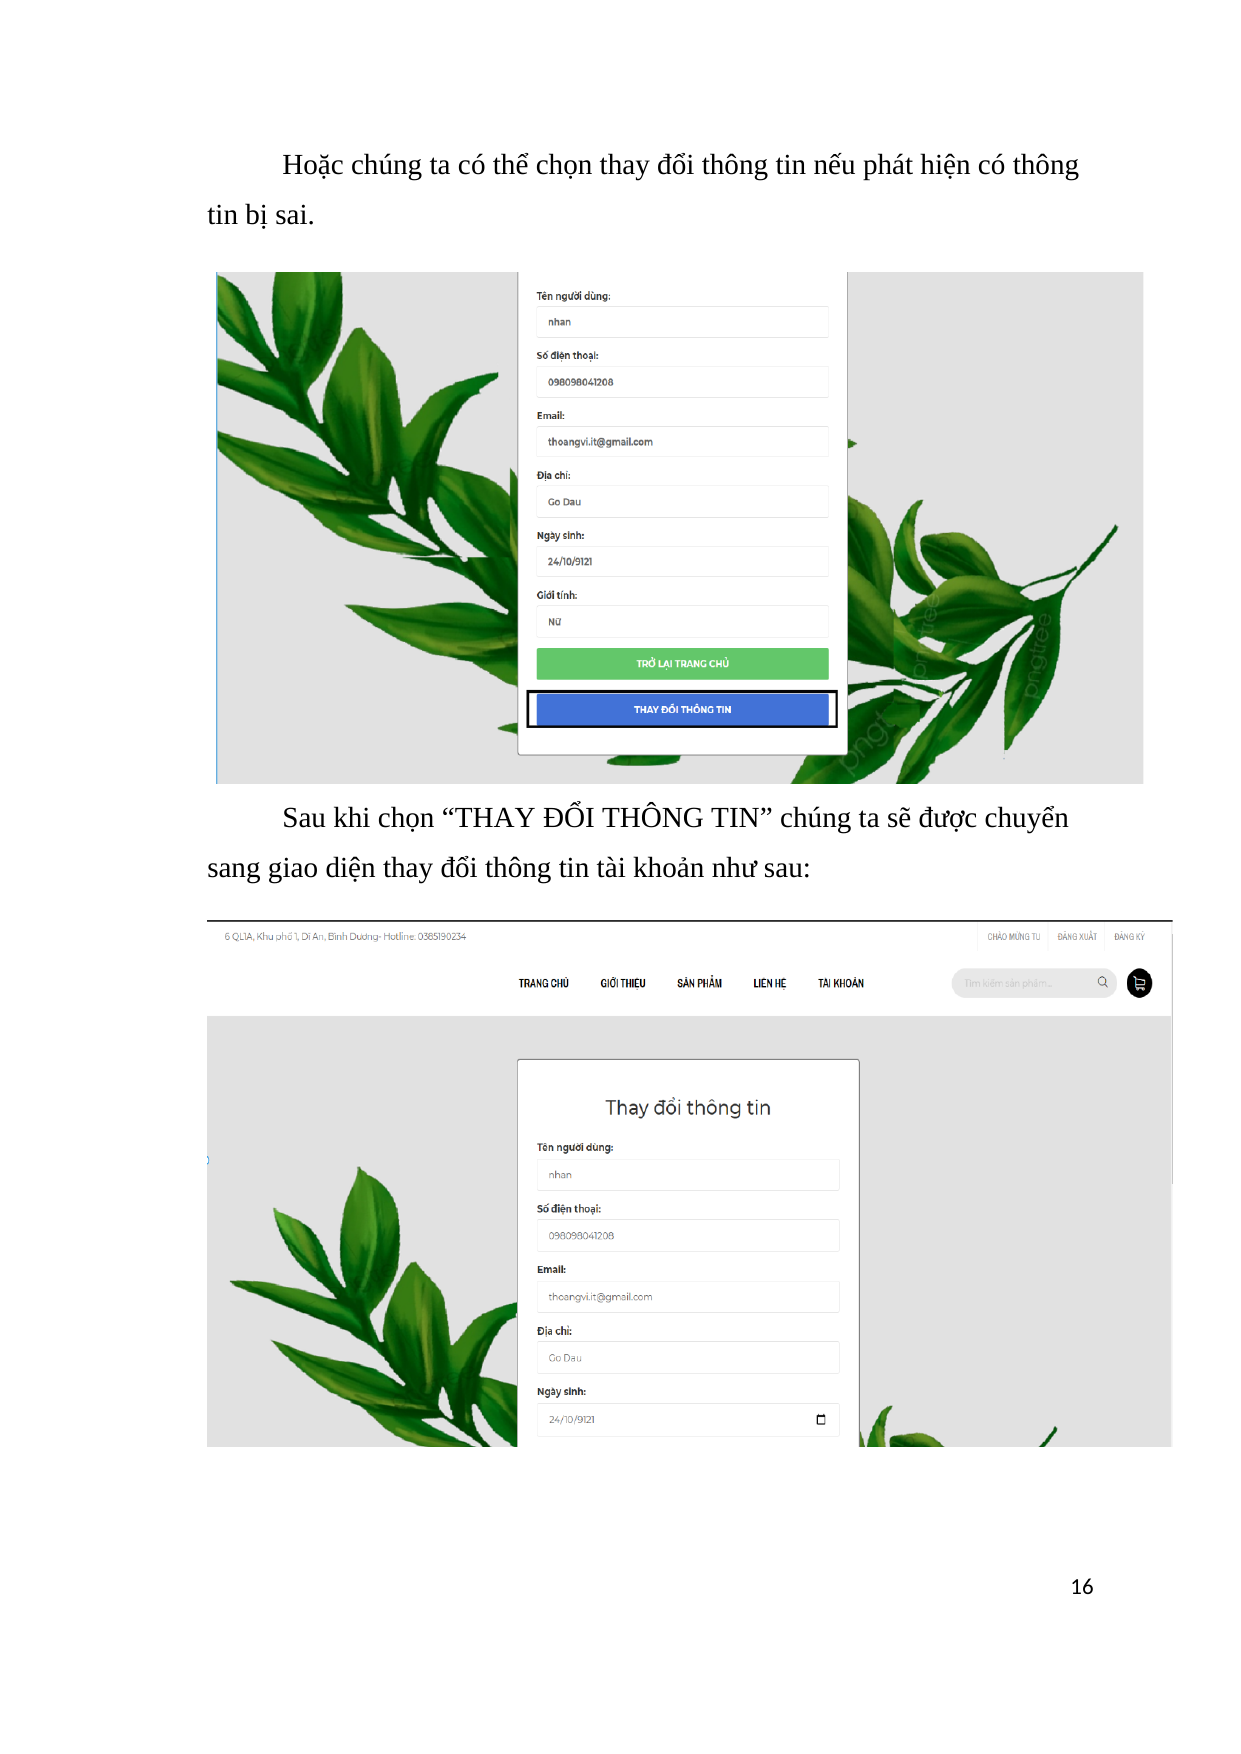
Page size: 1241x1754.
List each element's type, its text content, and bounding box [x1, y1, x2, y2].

picture [216, 272, 1144, 784]
text Sau khi chọn “THAY ĐỔI THÔNG TIN” chúng ta sẽ được chuyển sang giao diện thay đổi thông tin tài khoản như sau: [207, 800, 1093, 884]
text Hoặc chúng ta có thể chọn thay đổi thông tin nếu phát hiện có thông tin bị sai. [207, 147, 1093, 231]
picture [207, 920, 1173, 1447]
